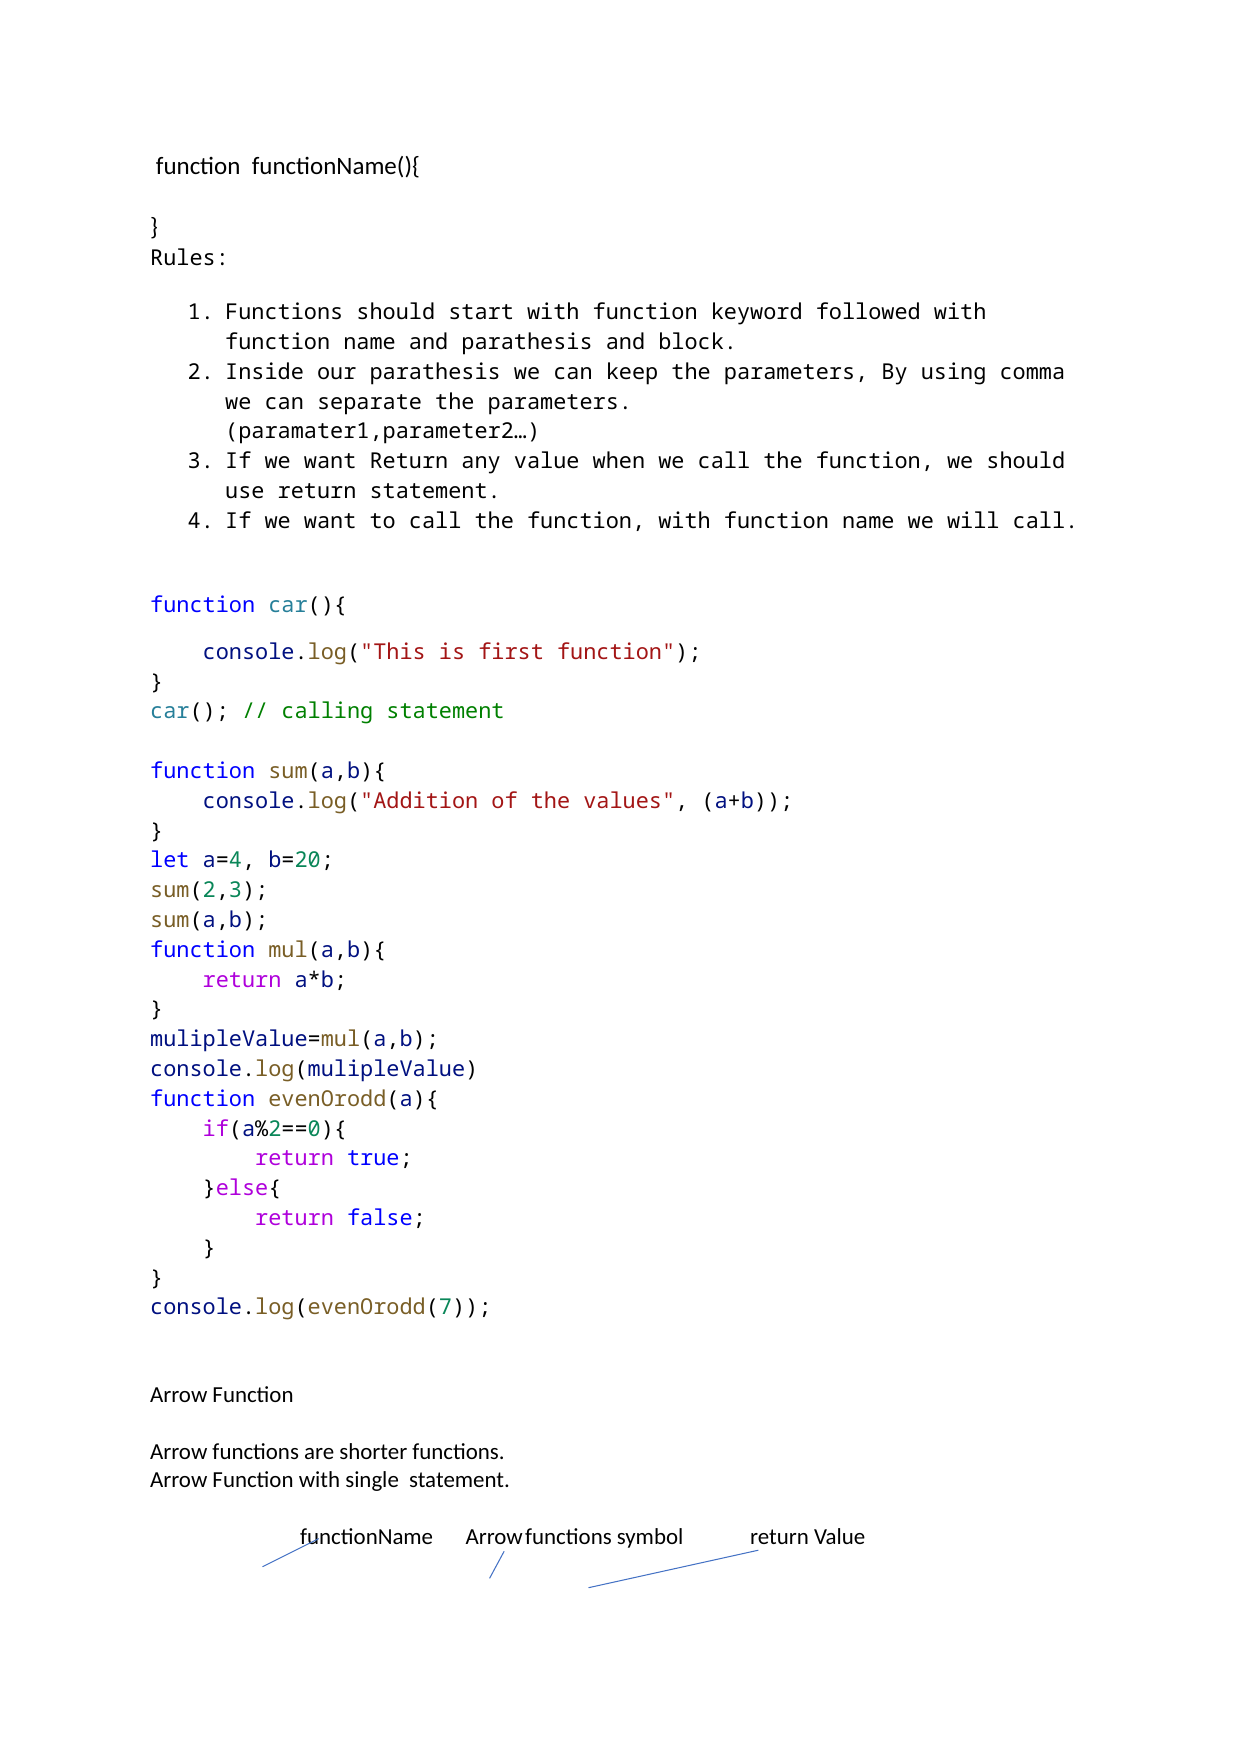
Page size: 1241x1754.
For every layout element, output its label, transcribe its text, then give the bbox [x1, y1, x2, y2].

text } [150, 1262, 1090, 1291]
text }else{ [150, 1172, 1090, 1202]
text function sum(a,b){ [150, 755, 1090, 785]
text function evenOrodd(a){ [150, 1083, 1090, 1113]
text function car(){ [150, 560, 1090, 619]
text sum(2,3); [150, 874, 1090, 904]
text console.log(mulipleValue) [150, 1053, 1090, 1083]
text function mul(a,b){ [150, 934, 1090, 964]
text console.log(evenOrodd(7)); [150, 1291, 1090, 1321]
text console.log("Addition of the values", (a+b)); [150, 785, 1090, 815]
text mulipleValue=mul(a,b); [150, 1023, 1090, 1053]
text car(); // calling statement [150, 696, 1090, 725]
text return true; [150, 1142, 1090, 1172]
text console.log("This is first function"); [150, 636, 1090, 666]
text } [150, 211, 1090, 242]
list Inside our parathesis we can keep the parameters, By using comma we can separate the parameters. [187, 356, 1090, 416]
text } [150, 666, 1090, 696]
list If we want to call the function, with function name we will call. [187, 505, 1090, 535]
text return a*b; [150, 964, 1090, 993]
text let a=4, b=20; [150, 844, 1090, 874]
text if(a%2==0){ [150, 1113, 1090, 1142]
list If we want Return any value when we call the function, we should use return statement. [187, 445, 1090, 505]
text return false; [150, 1202, 1090, 1232]
text } [150, 1232, 1090, 1262]
text Rules: [150, 242, 1090, 271]
text Arrow Function [150, 1380, 1090, 1408]
list Functions should start with function keyword followed with function name and parathesis and block. [187, 296, 1090, 356]
text } [150, 993, 1090, 1023]
text } [150, 815, 1090, 844]
text functionName Arrow functions symbol return Value [150, 1522, 1090, 1551]
text sum(a,b); [150, 904, 1090, 934]
text Arrow functions are shorter functions. Arrow Function with single statement. [150, 1437, 1090, 1493]
text function functionName(){ [150, 150, 1090, 181]
list (paramater1,parameter2…) [225, 416, 1090, 445]
